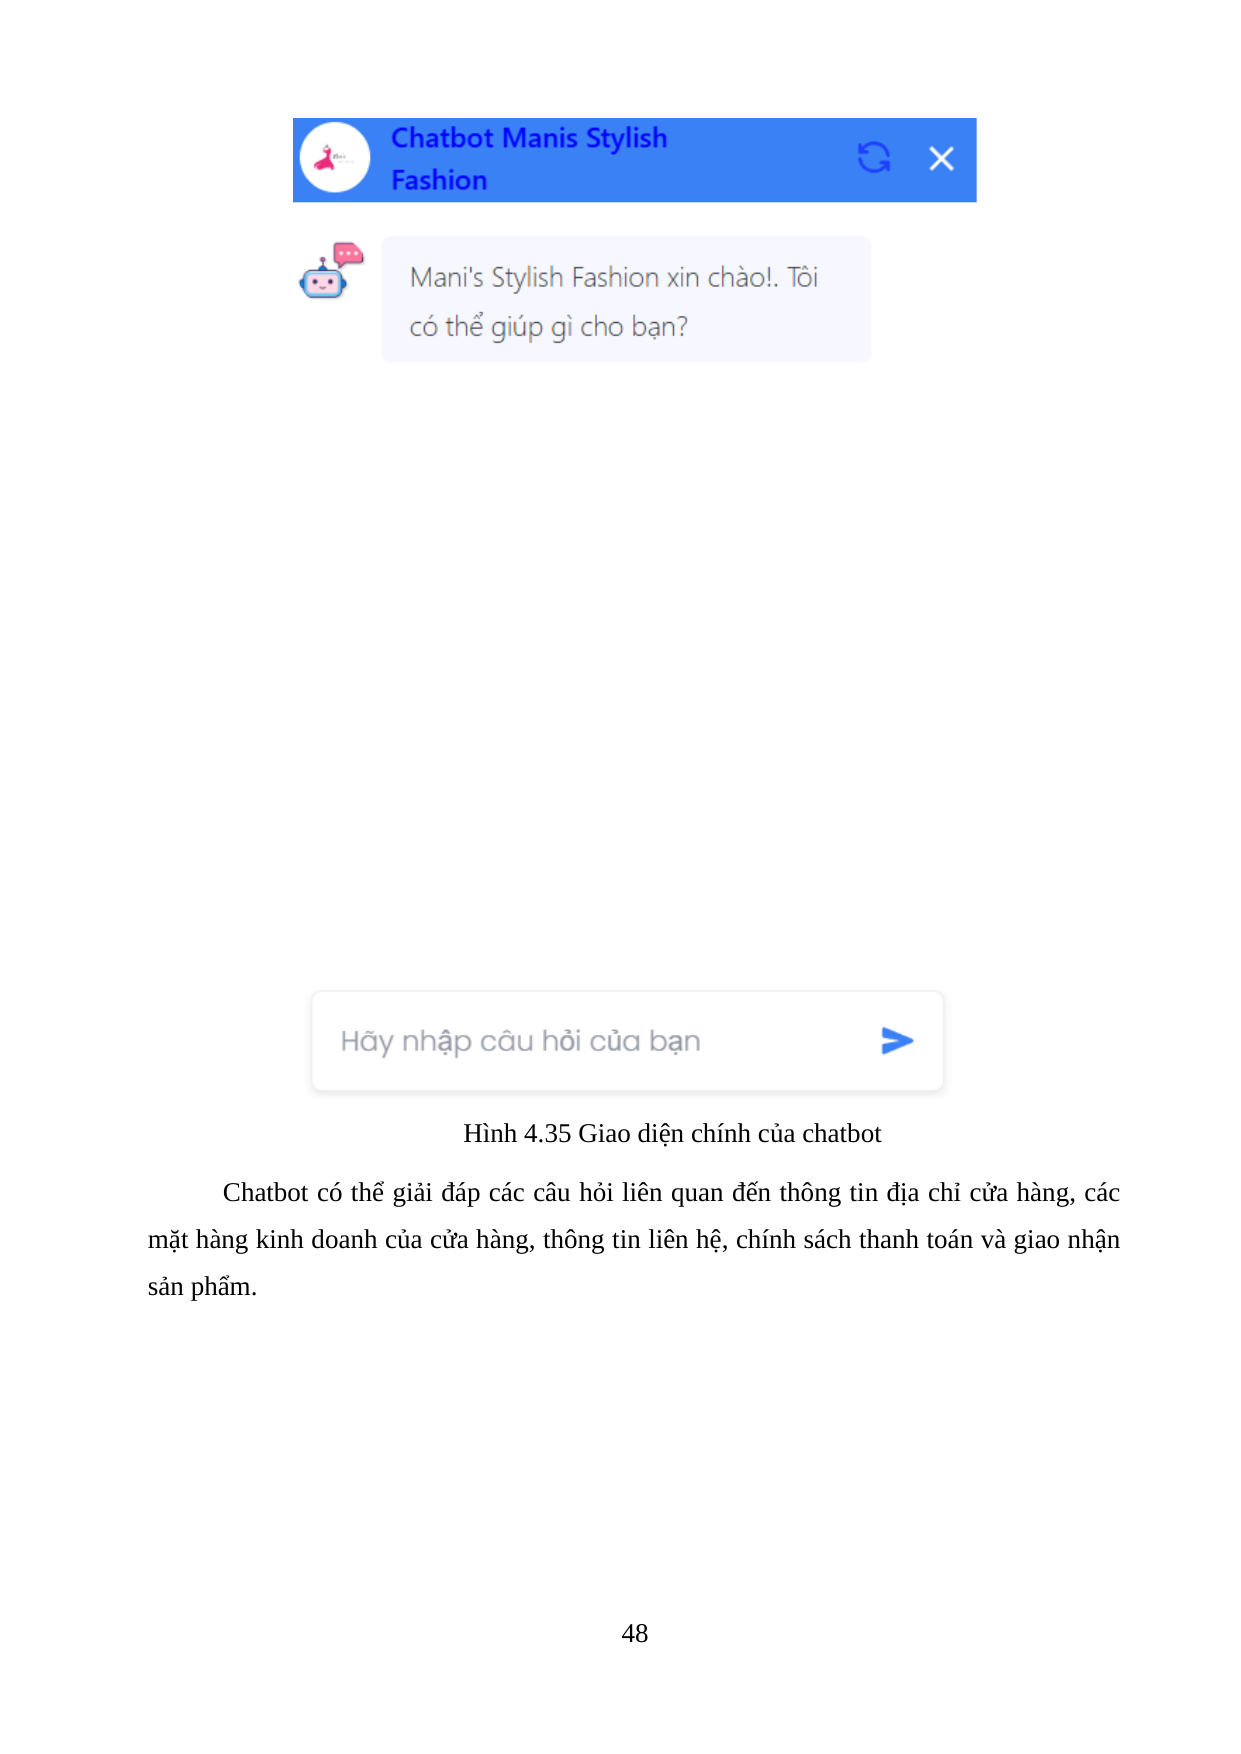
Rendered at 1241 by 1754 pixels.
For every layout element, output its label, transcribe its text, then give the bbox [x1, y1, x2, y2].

picture [293, 118, 977, 1118]
text Chatbot có thể giải đáp các câu hỏi liên quan đến thông tin địa chỉ cửa hàng, các mặt hàng kinh doanh của cửa hàng, thông tin liên hệ, chính sách thanh toán và giao nhận sản phẩm. [148, 1176, 1122, 1301]
